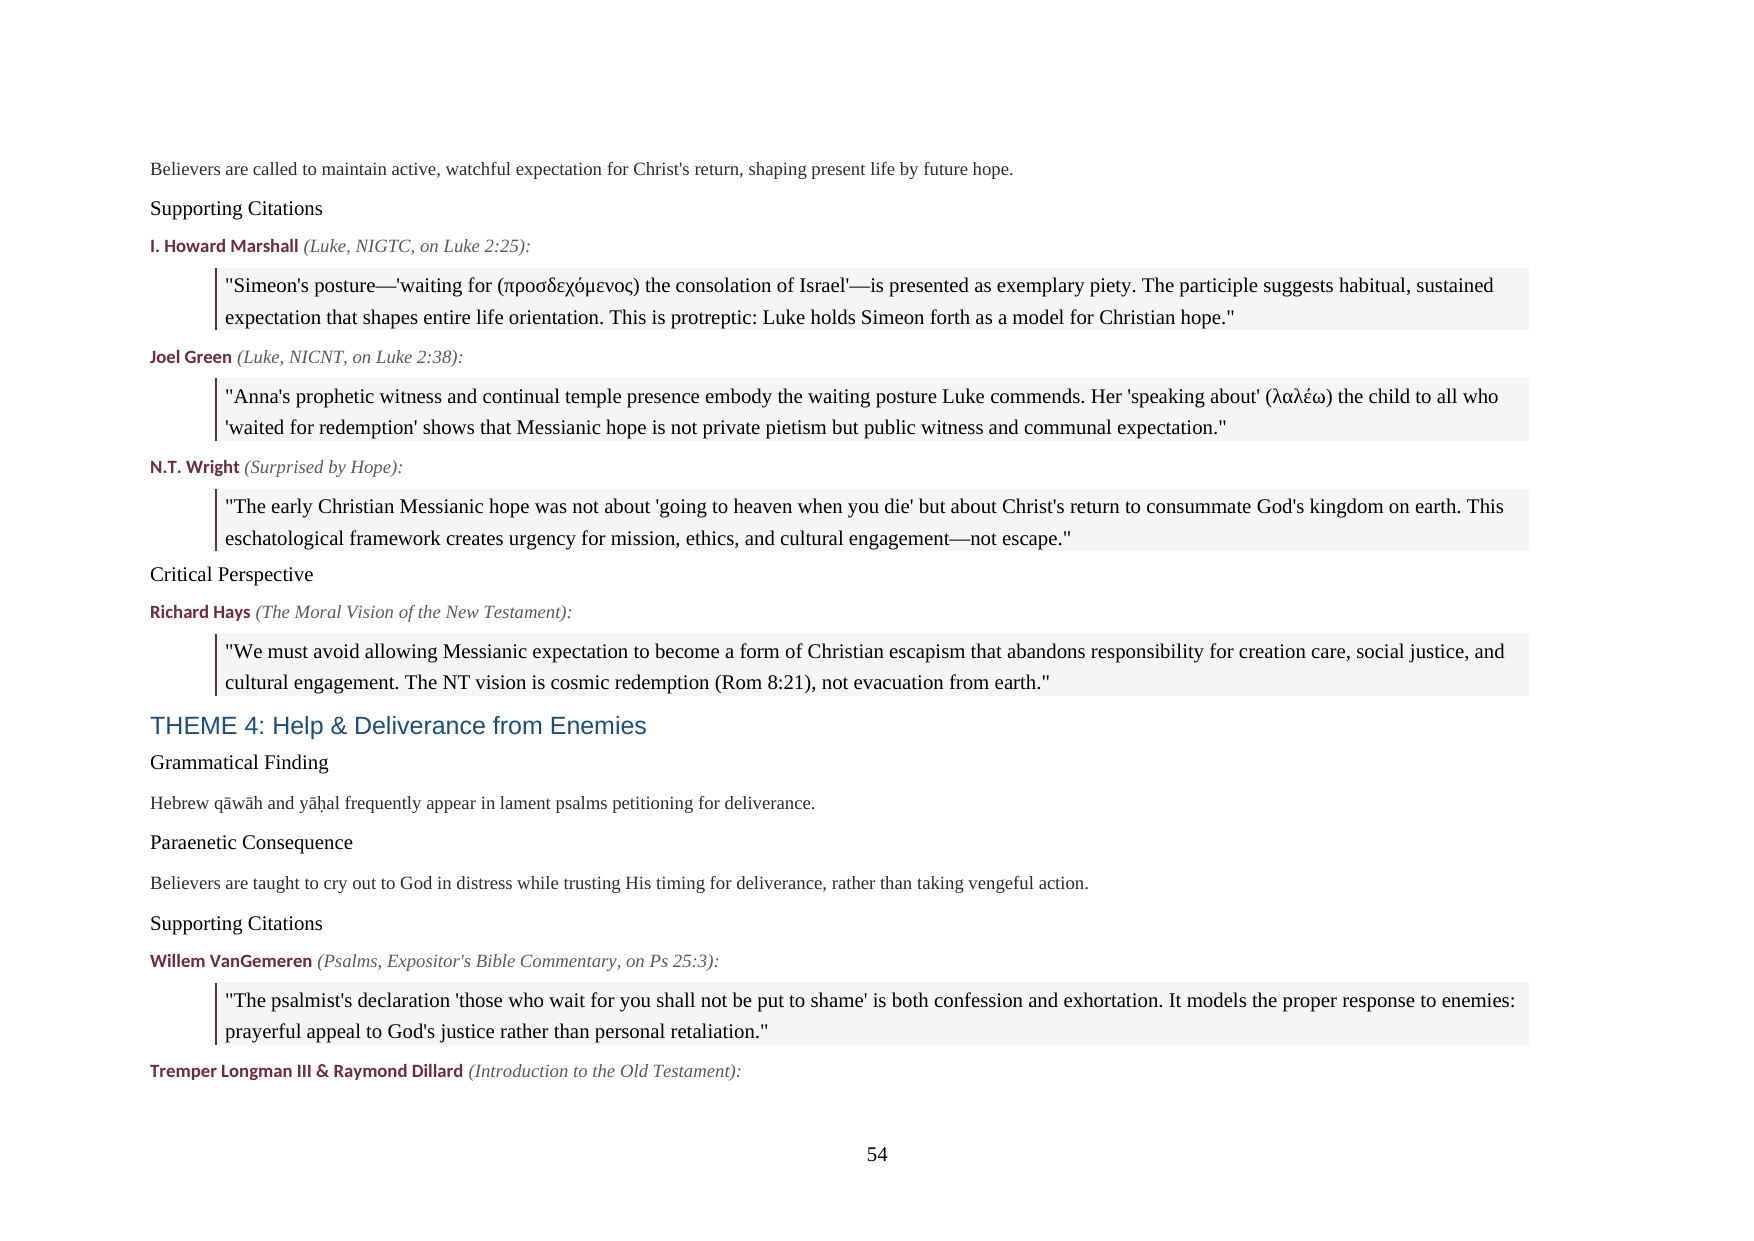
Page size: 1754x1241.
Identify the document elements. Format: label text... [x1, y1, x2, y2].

text "We must avoid allowing Messianic expectation to become a form of Christian escapism that abandons responsibility for creation care, social justice, and cultural engagement. The NT vision is cosmic redemption (Rom 8:21), not evacuation from earth." [214, 633, 1529, 696]
text Joel Green (Luke, NICNT, on Luke 2:38): [150, 345, 1604, 368]
text Believers are taught to cry out to God in distress while trusting His timing for deliverance, rather than taking vengeful action. [150, 864, 1604, 896]
text Richard Hays (The Moral Vision of the New Testament): [150, 600, 1604, 623]
text Supporting Citations [150, 196, 1604, 220]
text Tremper Longman III & Raymond Dillard (Introduction to the Old Testament): [150, 1059, 1604, 1082]
text "The psalmist's declaration 'those who wait for you shall not be put to shame' is both confession and exhortation. It models the proper response to enemies: prayerful appeal to God's justice rather than personal retaliation." [214, 982, 1529, 1045]
text Willem VanGemeren (Psalms, Expositor's Bible Commentary, on Ps 25:3): [150, 949, 1604, 972]
text "Simeon's posture—'waiting for (προσδεχόμενος) the consolation of Israel'—is presented as exemplary piety. The participle suggests habitual, sustained expectation that shapes entire life orientation. This is protreptic: Luke holds Simeon forth as a model for Christian hope." [217, 268, 1529, 330]
text "The early Christian Messianic hope was not about 'going to heaven when you die' but about Christ's return to consummate God's kingdom on earth. This eschatological framework creates urgency for mission, ethics, and cultural engagement—not escape." [217, 489, 1529, 551]
text N.T. Wright (Surprised by Hope): [150, 455, 1604, 478]
text I. Howard Marshall (Luke, NIGTC, on Luke 2:25): [150, 234, 1604, 257]
subtitle THEME 4: Help & Deliverance from Enemies [150, 711, 1604, 739]
text Supporting Citations [150, 910, 1604, 934]
text Believers are called to maintain active, watchful expectation for Christ's return, shaping present life by future hope. [150, 150, 1604, 181]
text Critical Perspective [150, 562, 1604, 586]
text Hebrew qāwāh and yāḥal frequently appear in lament psalms petitioning for deliverance. [150, 784, 1604, 816]
text "Anna's prophetic witness and continual temple presence embody the waiting posture Luke commends. Her 'speaking about' (λαλέω) the child to all who 'waited for redemption' shows that Messianic hope is not private pietism but public witness and communal expectation." [217, 378, 1529, 441]
text Grammatical Finding [150, 750, 1604, 774]
text Paraenetic Consequence [150, 830, 1604, 854]
